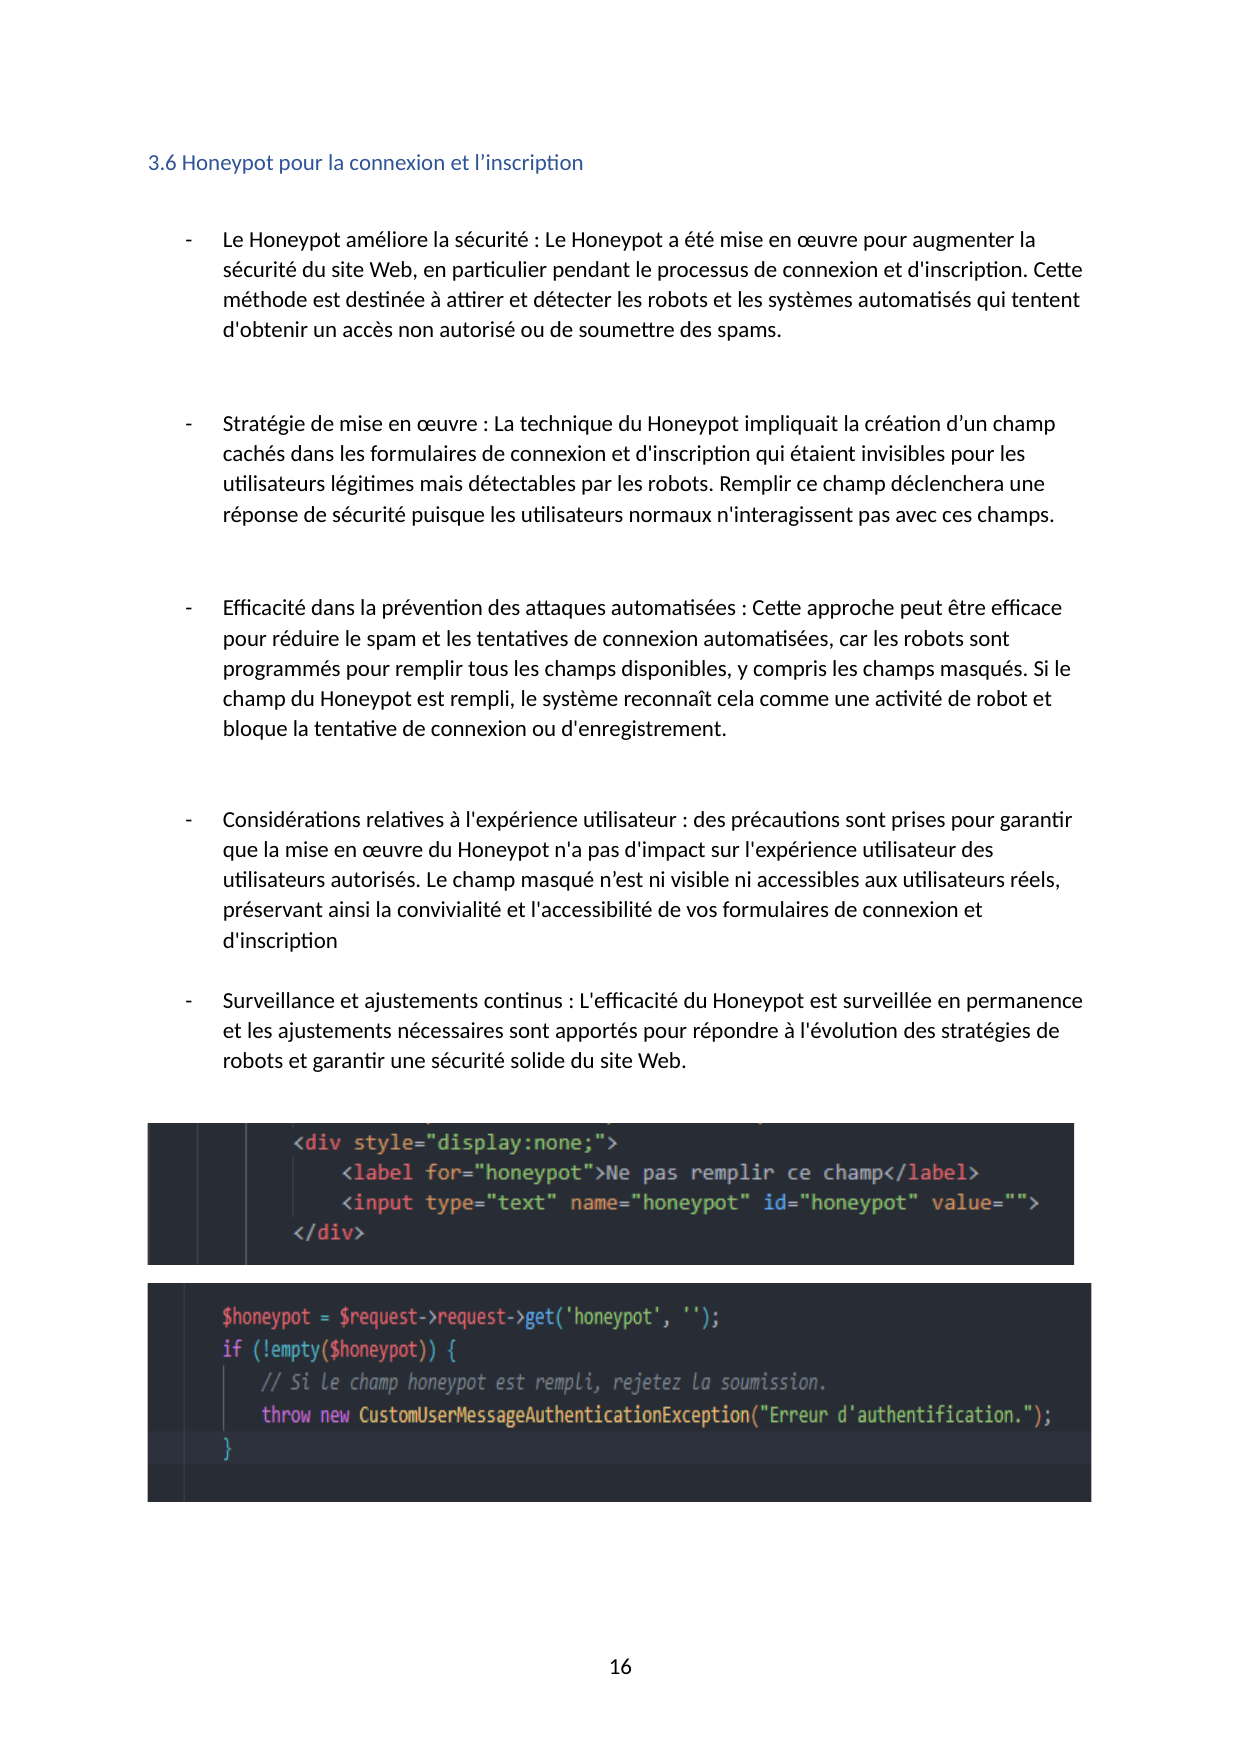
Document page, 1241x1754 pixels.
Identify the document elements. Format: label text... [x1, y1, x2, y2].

subtitle 3.6 Honeypot pour la connexion et l’inscription [148, 148, 1093, 176]
list Le Honeypot améliore la sécurité : Le Honeypot a été mise en œuvre pour augmenter la sécurité du site Web, en particulier pendant le processus de connexion et d'inscription. Cette méthode est destinée à attirer et détecter les robots et les systèmes automatisés qui tentent d'obtenir un accès non autorisé ou de soumettre des spams. [185, 225, 1093, 343]
list Considérations relatives à l'expérience utilisateur : des précautions sont prises pour garantir que la mise en œuvre du Honeypot n'a pas d'impact sur l'expérience utilisateur des utilisateurs autorisés. Le champ masqué n’est ni visible ni accessibles aux utilisateurs réels, préservant ainsi la convivialité et l'accessibilité de vos formulaires de connexion et d'inscription [185, 805, 1093, 954]
picture [147, 1283, 1092, 1502]
picture [147, 1123, 1075, 1265]
list Efficacité dans la prévention des attaques automatisées : Cette approche peut être efficace pour réduire le spam et les tentatives de connexion automatisées, car les robots sont programmés pour remplir tous les champs disponibles, y compris les champs masqués. Si le champ du Honeypot est rempli, le système reconnaît cela comme une activité de robot et bloque la tentative de connexion ou d'enregistrement. [185, 593, 1093, 742]
list Surveillance et ajustements continus : L'efficacité du Honeypot est surveillée en permanence et les ajustements nécessaires sont apportés pour répondre à l'évolution des stratégies de robots et garantir une sécurité solide du site Web. [185, 986, 1093, 1074]
list Stratégie de mise en œuvre : La technique du Honeypot impliquait la création d’un champ cachés dans les formulaires de connexion et d'inscription qui étaient invisibles pour les utilisateurs légitimes mais détectables par les robots. Remplir ce champ déclenchera une réponse de sécurité puisque les utilisateurs normaux n'interagissent pas avec ces champs. [185, 409, 1093, 528]
